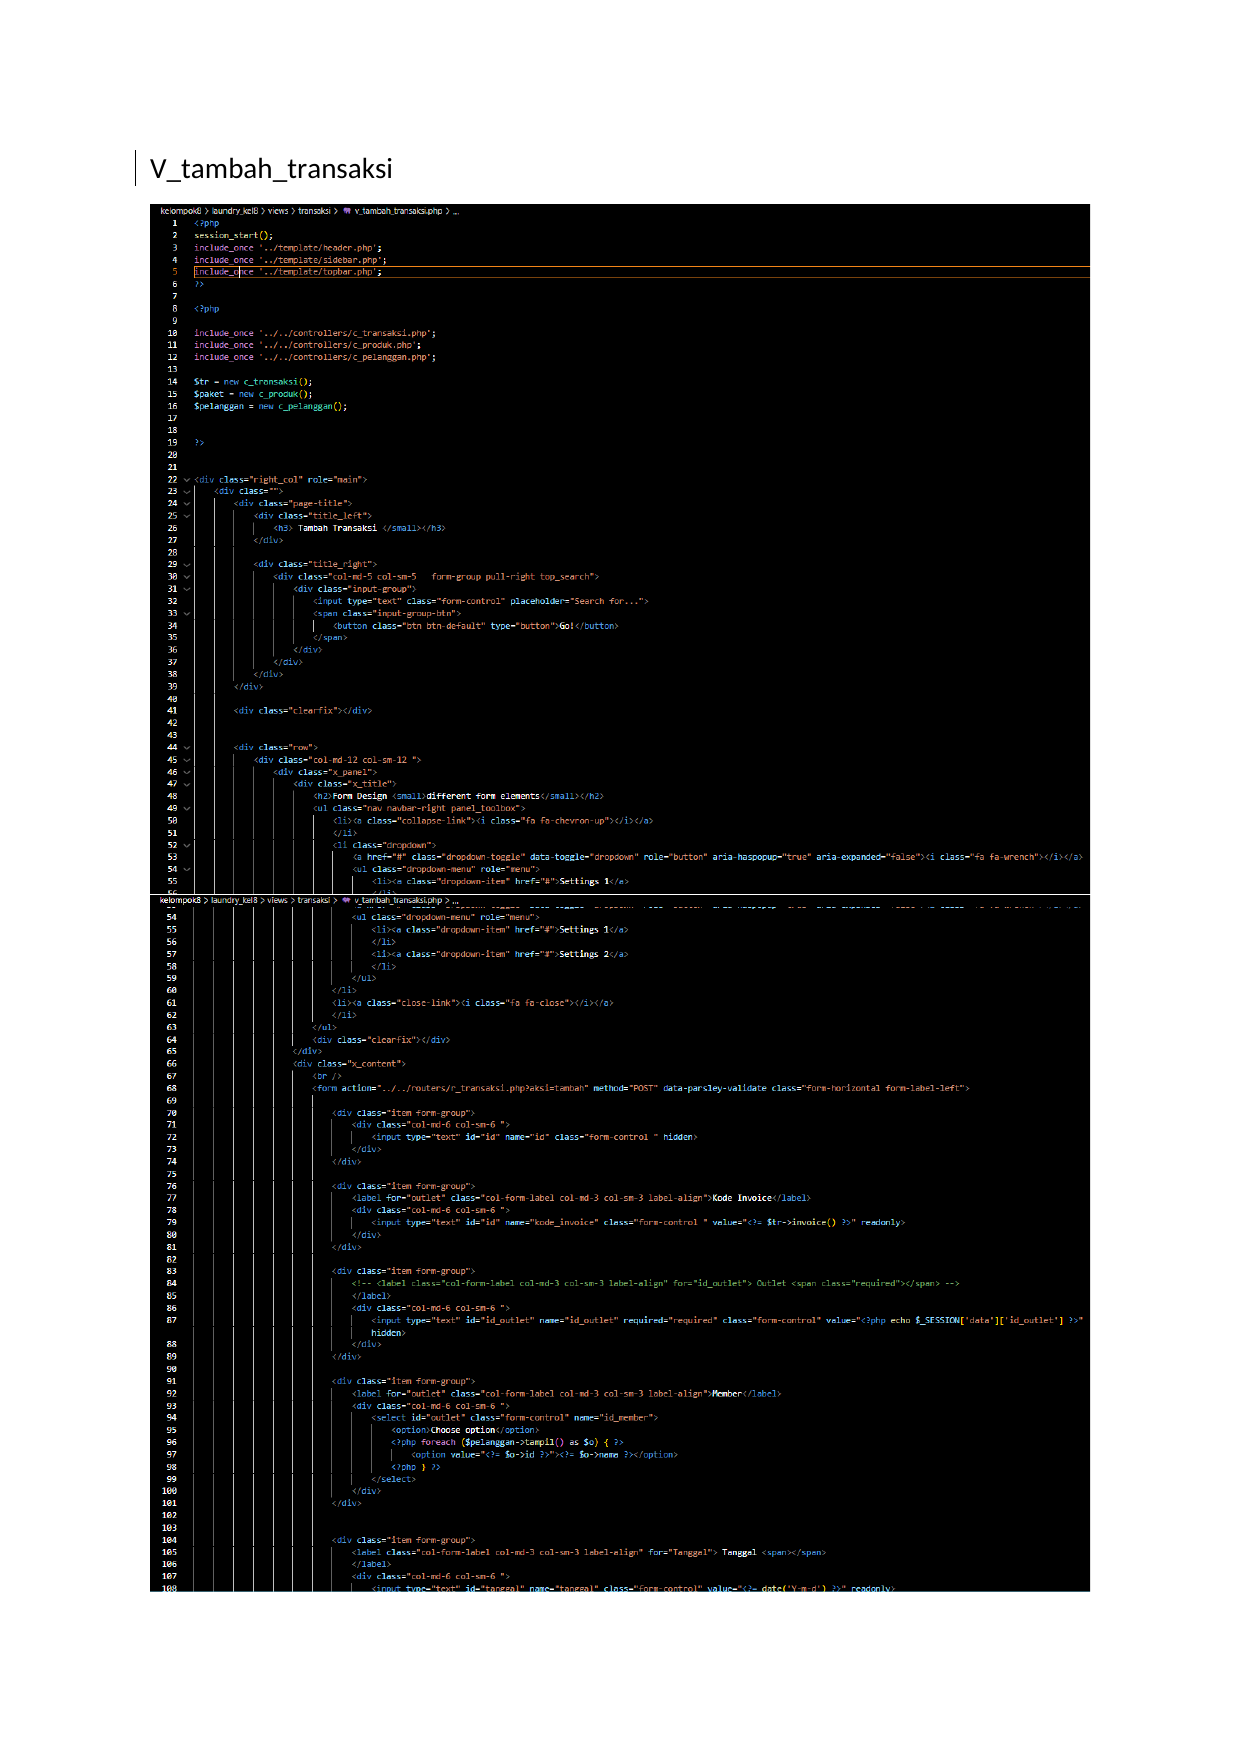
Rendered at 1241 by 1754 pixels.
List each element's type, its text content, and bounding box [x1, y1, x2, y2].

picture [150, 895, 1091, 1592]
text V_tambah_transaksi [150, 150, 1090, 186]
picture [150, 204, 1091, 894]
